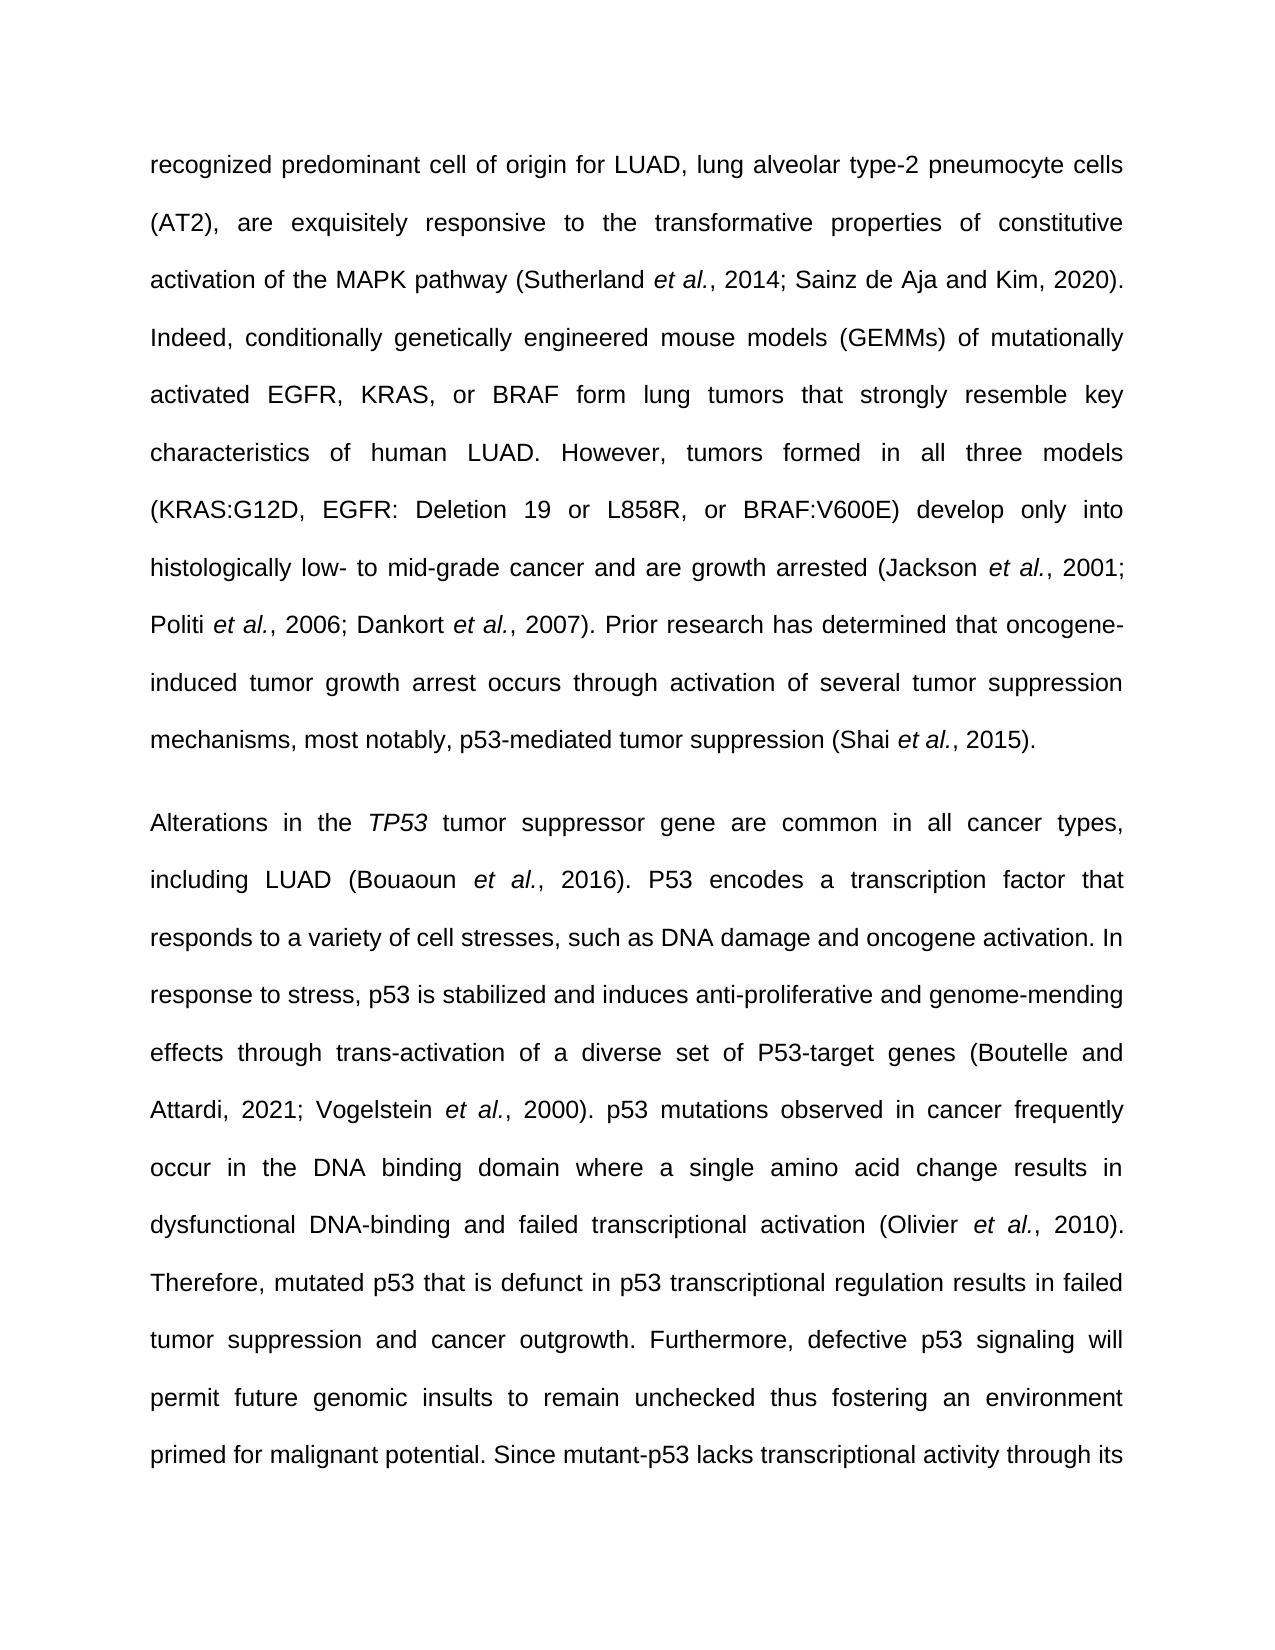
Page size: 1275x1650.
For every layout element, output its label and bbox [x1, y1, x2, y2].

text [150, 150, 1125, 754]
text [150, 807, 1125, 1469]
